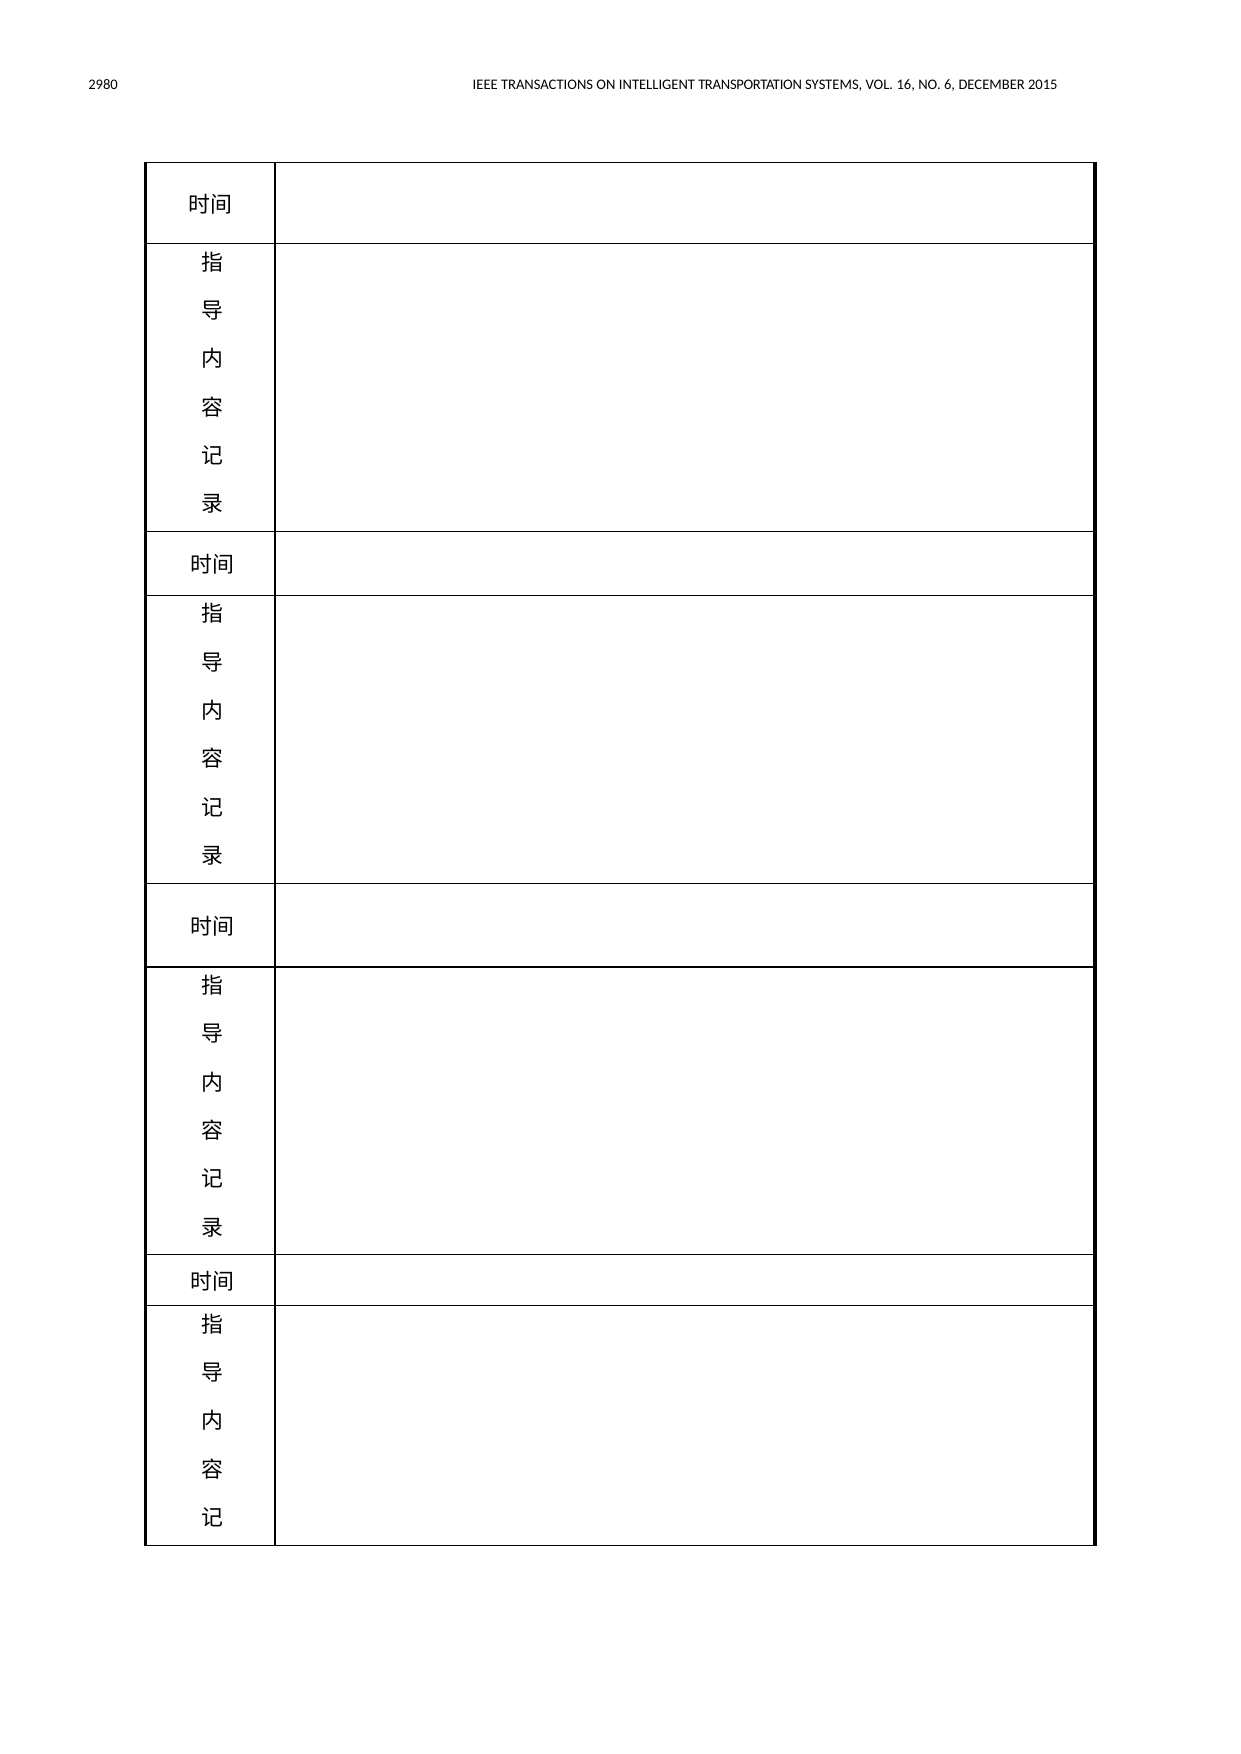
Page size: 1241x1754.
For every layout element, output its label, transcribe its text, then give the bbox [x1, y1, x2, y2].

table_cell 时间 [147, 884, 274, 966]
table_cell [276, 532, 1093, 595]
table_cell [276, 163, 1093, 243]
table_cell 指 导 内 容 记 录 [147, 596, 274, 883]
table_cell [276, 1255, 1093, 1305]
table_cell 时间 [147, 163, 274, 243]
table_cell 时间 [147, 532, 274, 595]
table_cell [276, 244, 1093, 531]
table_cell [276, 884, 1093, 966]
table_cell 指 导 内 容 记 录 [147, 968, 274, 1254]
table_cell [276, 1306, 1093, 1545]
table_cell 时间 [147, 1255, 274, 1305]
table_cell [276, 596, 1093, 883]
table_cell 指 导 内 容 记 录 [147, 1306, 274, 1545]
table_cell 指 导 内 容 记 录 [147, 244, 274, 531]
table_cell [276, 968, 1093, 1254]
